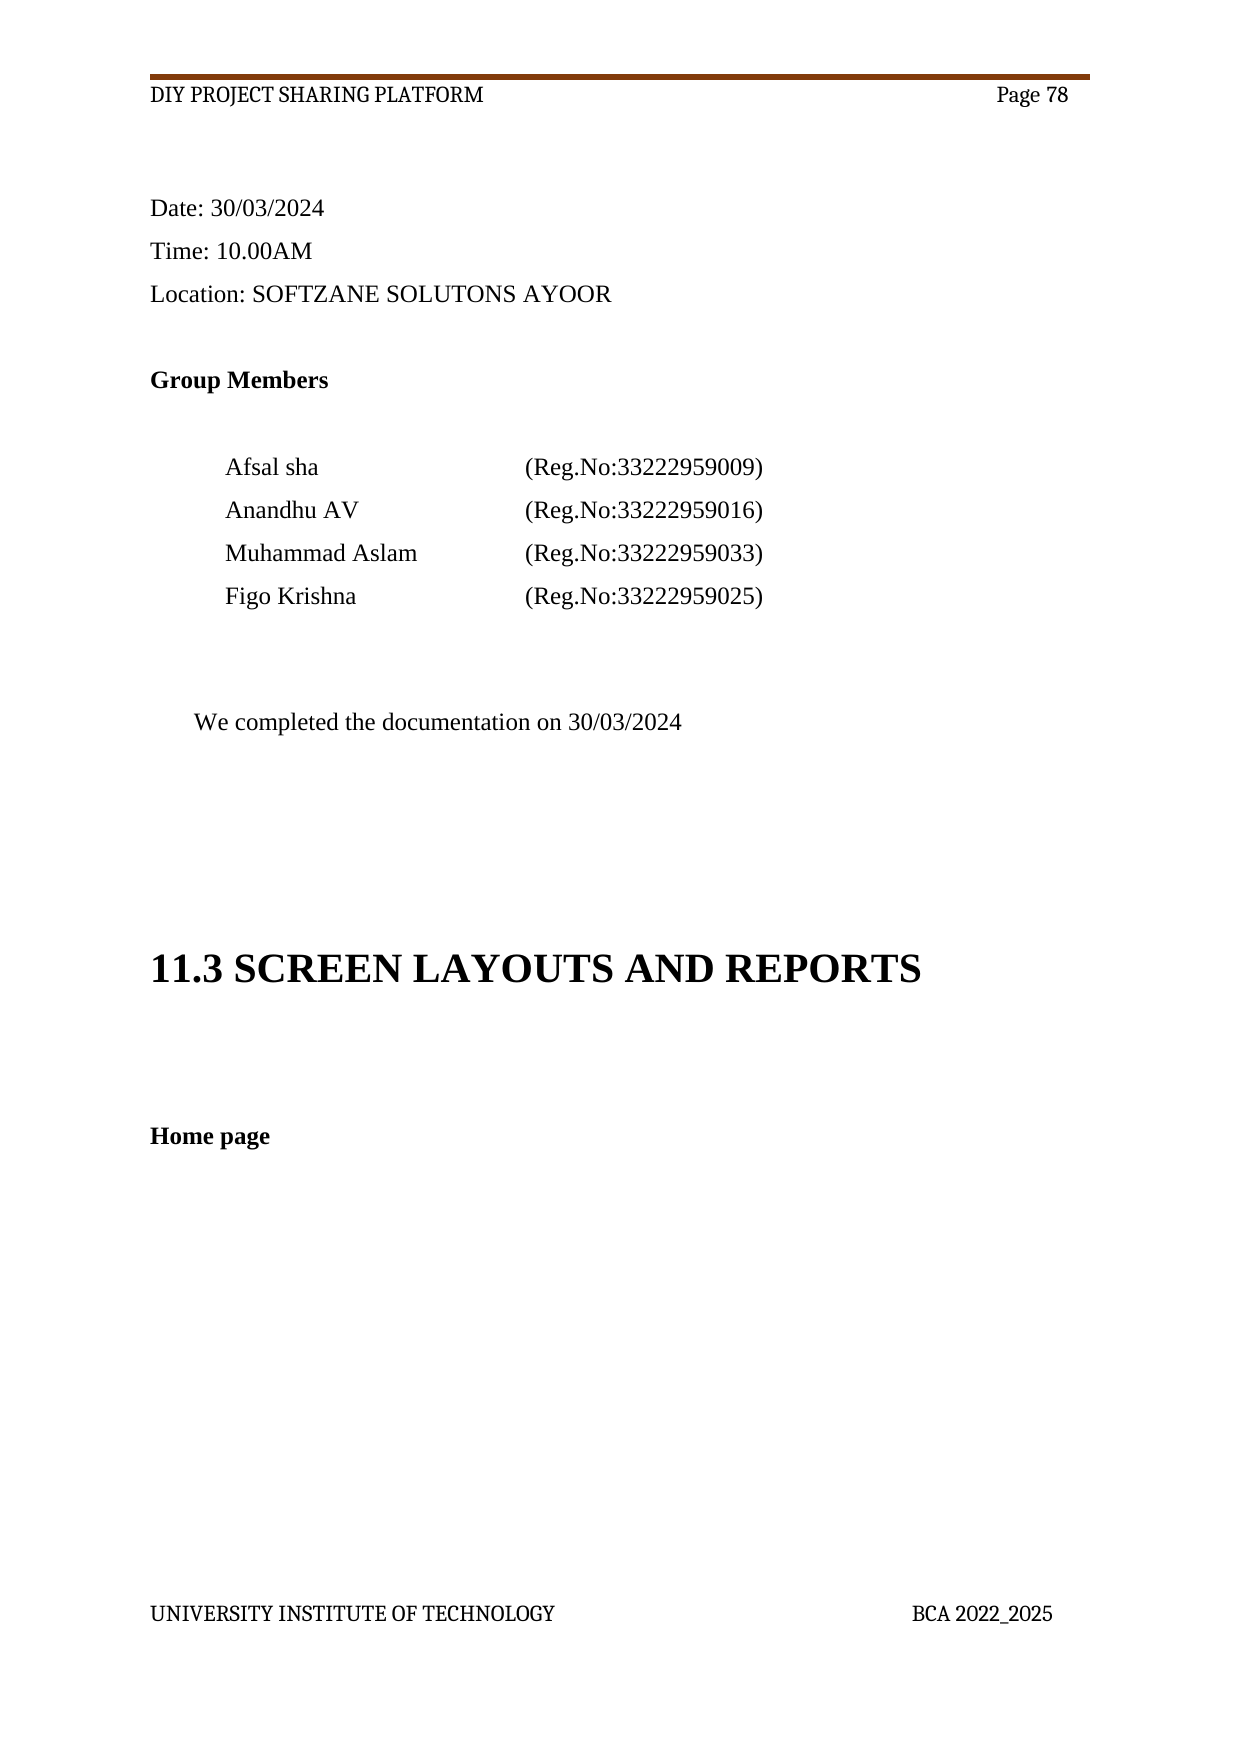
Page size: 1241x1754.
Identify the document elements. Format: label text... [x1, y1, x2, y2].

text Muhammad Aslam (Reg.No:33222959033) [225, 538, 1090, 567]
text Location: SOFTZANE SOLUTONS AYOOR [150, 279, 1090, 308]
text 11.3 SCREEN LAYOUTS AND REPORTS [150, 944, 1090, 992]
text Anandhu AV (Reg.No:33222959016) [225, 495, 1090, 524]
text We completed the documentation on 30/03/2024 [150, 707, 1090, 736]
text Figo Krishna (Reg.No:33222959025) [187, 581, 1090, 610]
text Group Members [150, 366, 1090, 394]
text Time: 10.00AM [150, 236, 1090, 265]
text Date: 30/03/2024 [150, 193, 1090, 222]
text Home page [150, 1121, 1090, 1150]
text Afsal sha (Reg.No:33222959009) [187, 452, 1090, 481]
